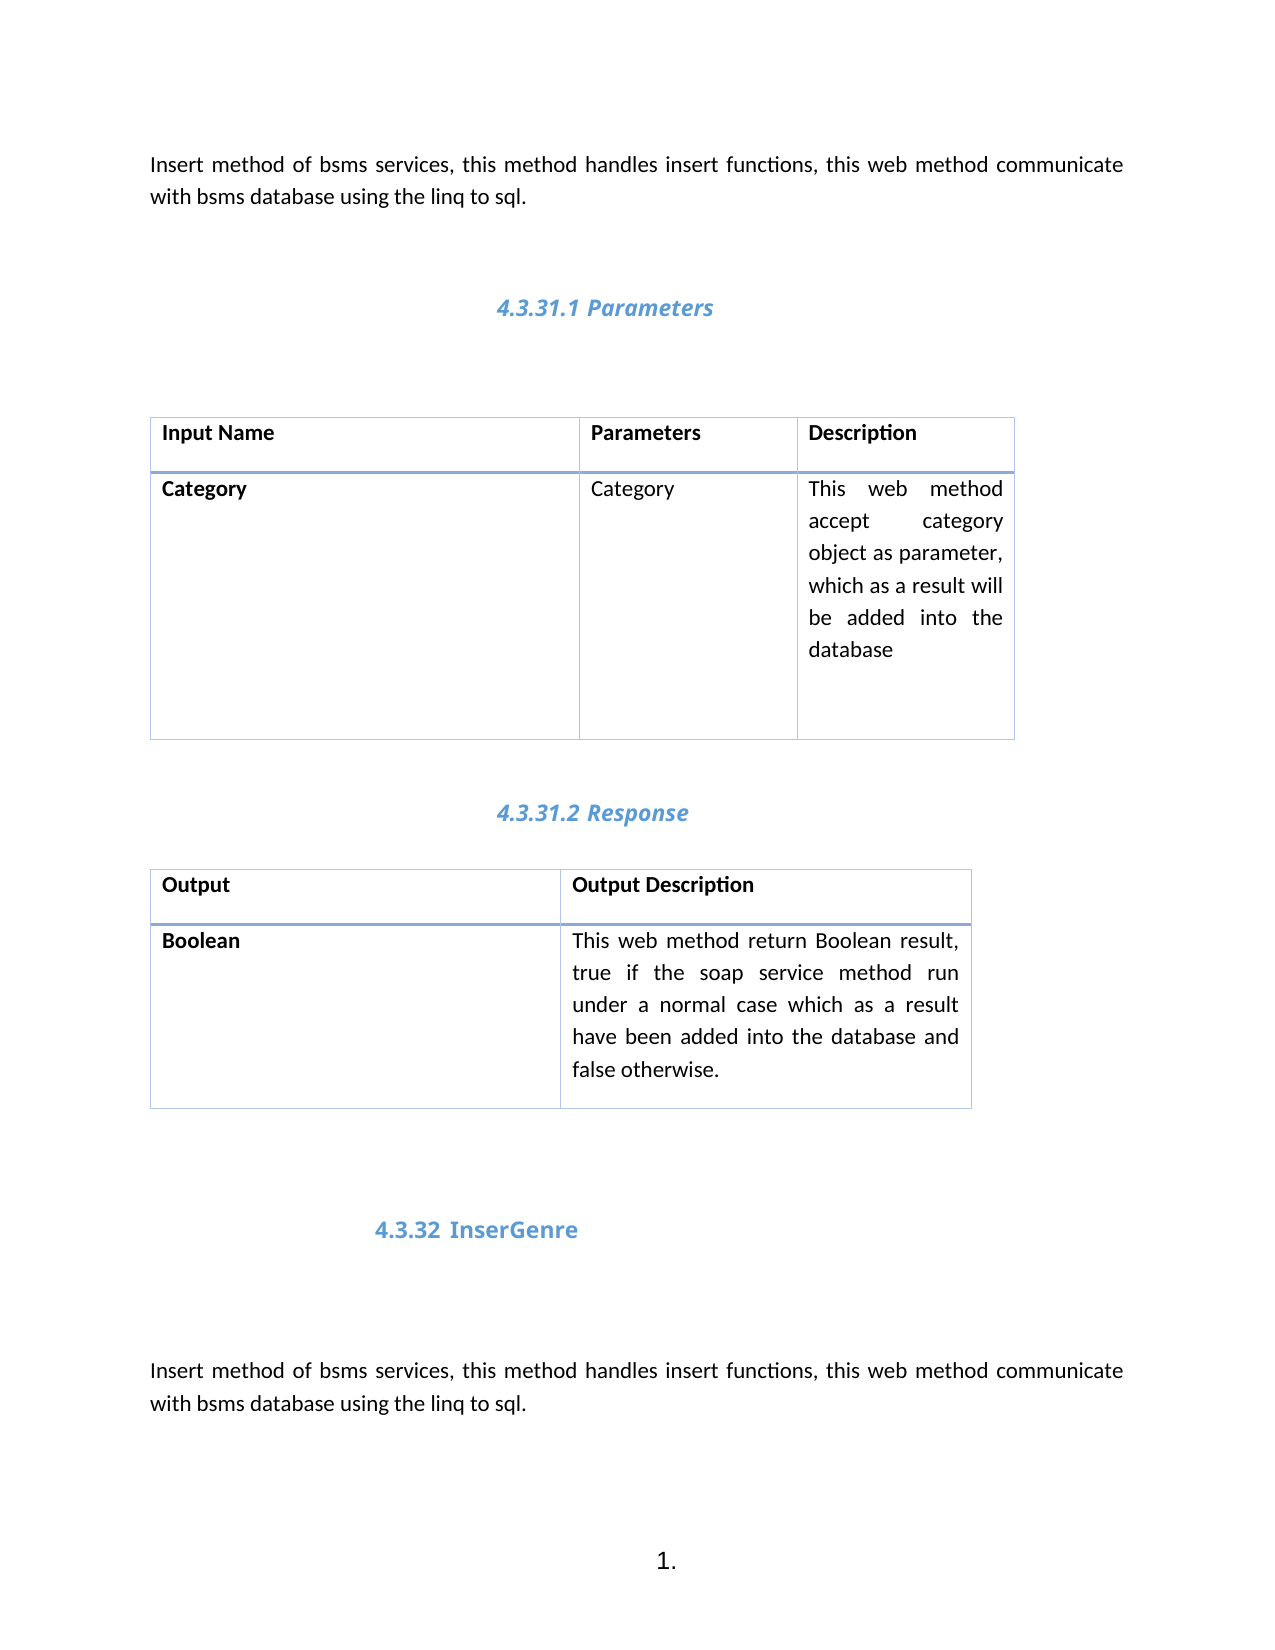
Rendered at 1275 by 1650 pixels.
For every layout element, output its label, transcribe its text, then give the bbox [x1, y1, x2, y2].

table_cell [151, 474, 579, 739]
subtitle Parameters [497, 292, 1125, 324]
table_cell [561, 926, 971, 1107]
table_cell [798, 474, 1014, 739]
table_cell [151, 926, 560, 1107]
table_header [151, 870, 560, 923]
subtitle Response [497, 797, 1125, 828]
text Insert method of bsms services, this method handles insert functions, this web method communicate with bsms database using the linq to sql. [150, 1356, 1125, 1417]
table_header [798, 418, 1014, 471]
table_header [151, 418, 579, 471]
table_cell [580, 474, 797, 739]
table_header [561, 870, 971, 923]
text Insert method of bsms services, this method handles insert functions, this web method communicate with bsms database using the linq to sql. [150, 150, 1125, 210]
subtitle InserGenre [375, 1214, 1125, 1246]
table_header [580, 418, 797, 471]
